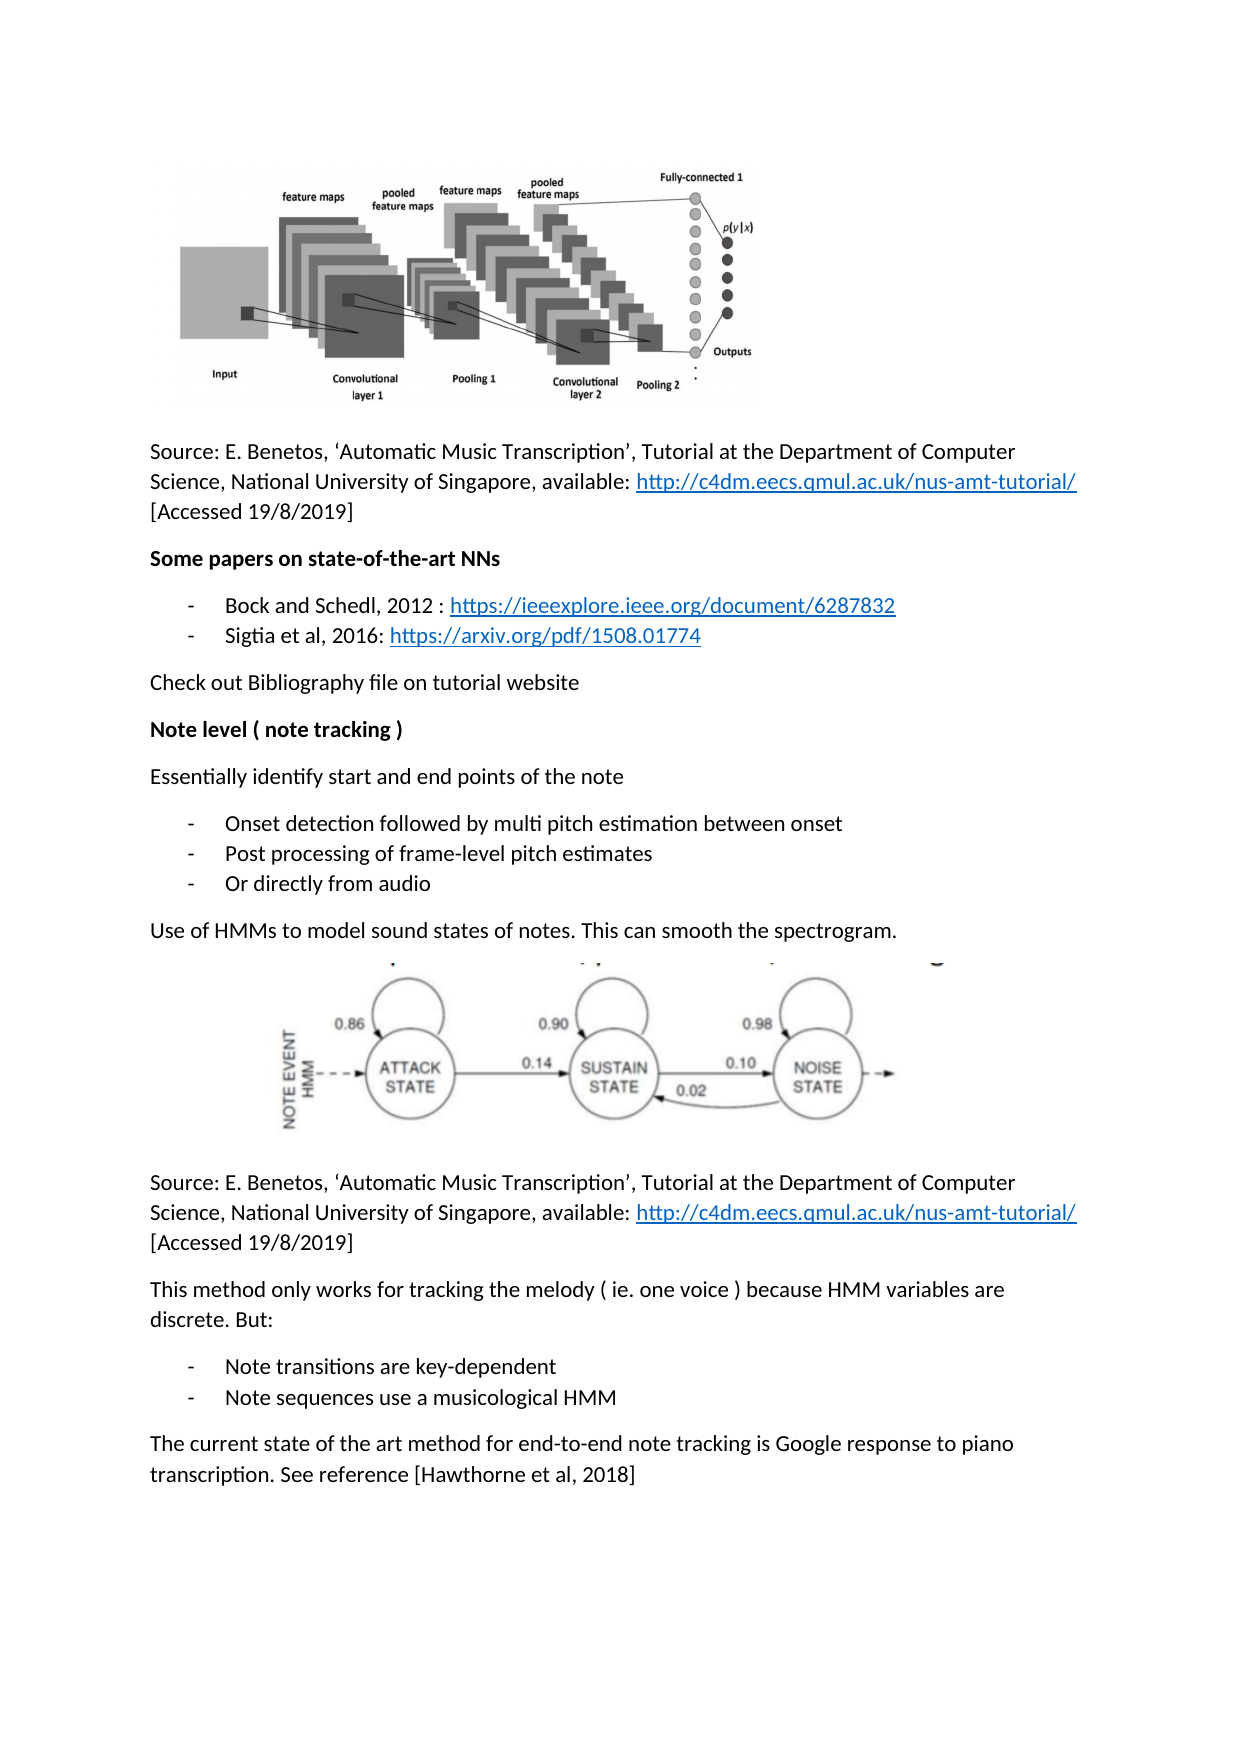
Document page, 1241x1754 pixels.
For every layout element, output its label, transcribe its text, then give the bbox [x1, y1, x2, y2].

text Essentially identify start and end points of the note [150, 762, 1090, 790]
list Sigtia et al, 2016: https://arxiv.org/pdf/1508.01774 [187, 621, 1090, 649]
text Some papers on state-of-the-art NNs [150, 544, 1090, 572]
text Check out Bibliography file on tutorial website [150, 668, 1090, 696]
text Source: E. Benetos, ‘Automatic Music Transcription’, Tutorial at the Department of Computer Science, National University of Singapore, available: http://c4dm.eecs.qmul.ac.uk/nus-amt-tutorial/ [Accessed 19/8/2019] [150, 437, 1090, 526]
list Onset detection followed by multi pitch estimation between onset [187, 809, 1090, 837]
text This method only works for tracking the melody ( ie. one voice ) because HMM variables are discrete. But: [150, 1275, 1090, 1334]
list Bock and Schedl, 2012 : https://ieeexplore.ieee.org/document/6287832 [187, 591, 1090, 619]
list Or directly from audio [187, 869, 1090, 897]
picture [150, 963, 963, 1150]
list Note sequences use a musicological HMM [187, 1383, 1090, 1411]
text Use of HMMs to model sound states of notes. This can smooth the spectrogram. [150, 916, 1090, 944]
text Source: E. Benetos, ‘Automatic Music Transcription’, Tutorial at the Department of Computer Science, National University of Singapore, available: http://c4dm.eecs.qmul.ac.uk/nus-amt-tutorial/ [Accessed 19/8/2019] [150, 1168, 1090, 1257]
text The current state of the art method for end-to-end note tracking is Google response to piano transcription. See reference [Hawthorne et al, 2018] [150, 1429, 1090, 1488]
list Post processing of frame-level pitch estimates [187, 839, 1090, 867]
list Note transitions are key-dependent [187, 1352, 1090, 1381]
picture [150, 150, 774, 419]
text Note level ( note tracking ) [150, 715, 1090, 743]
